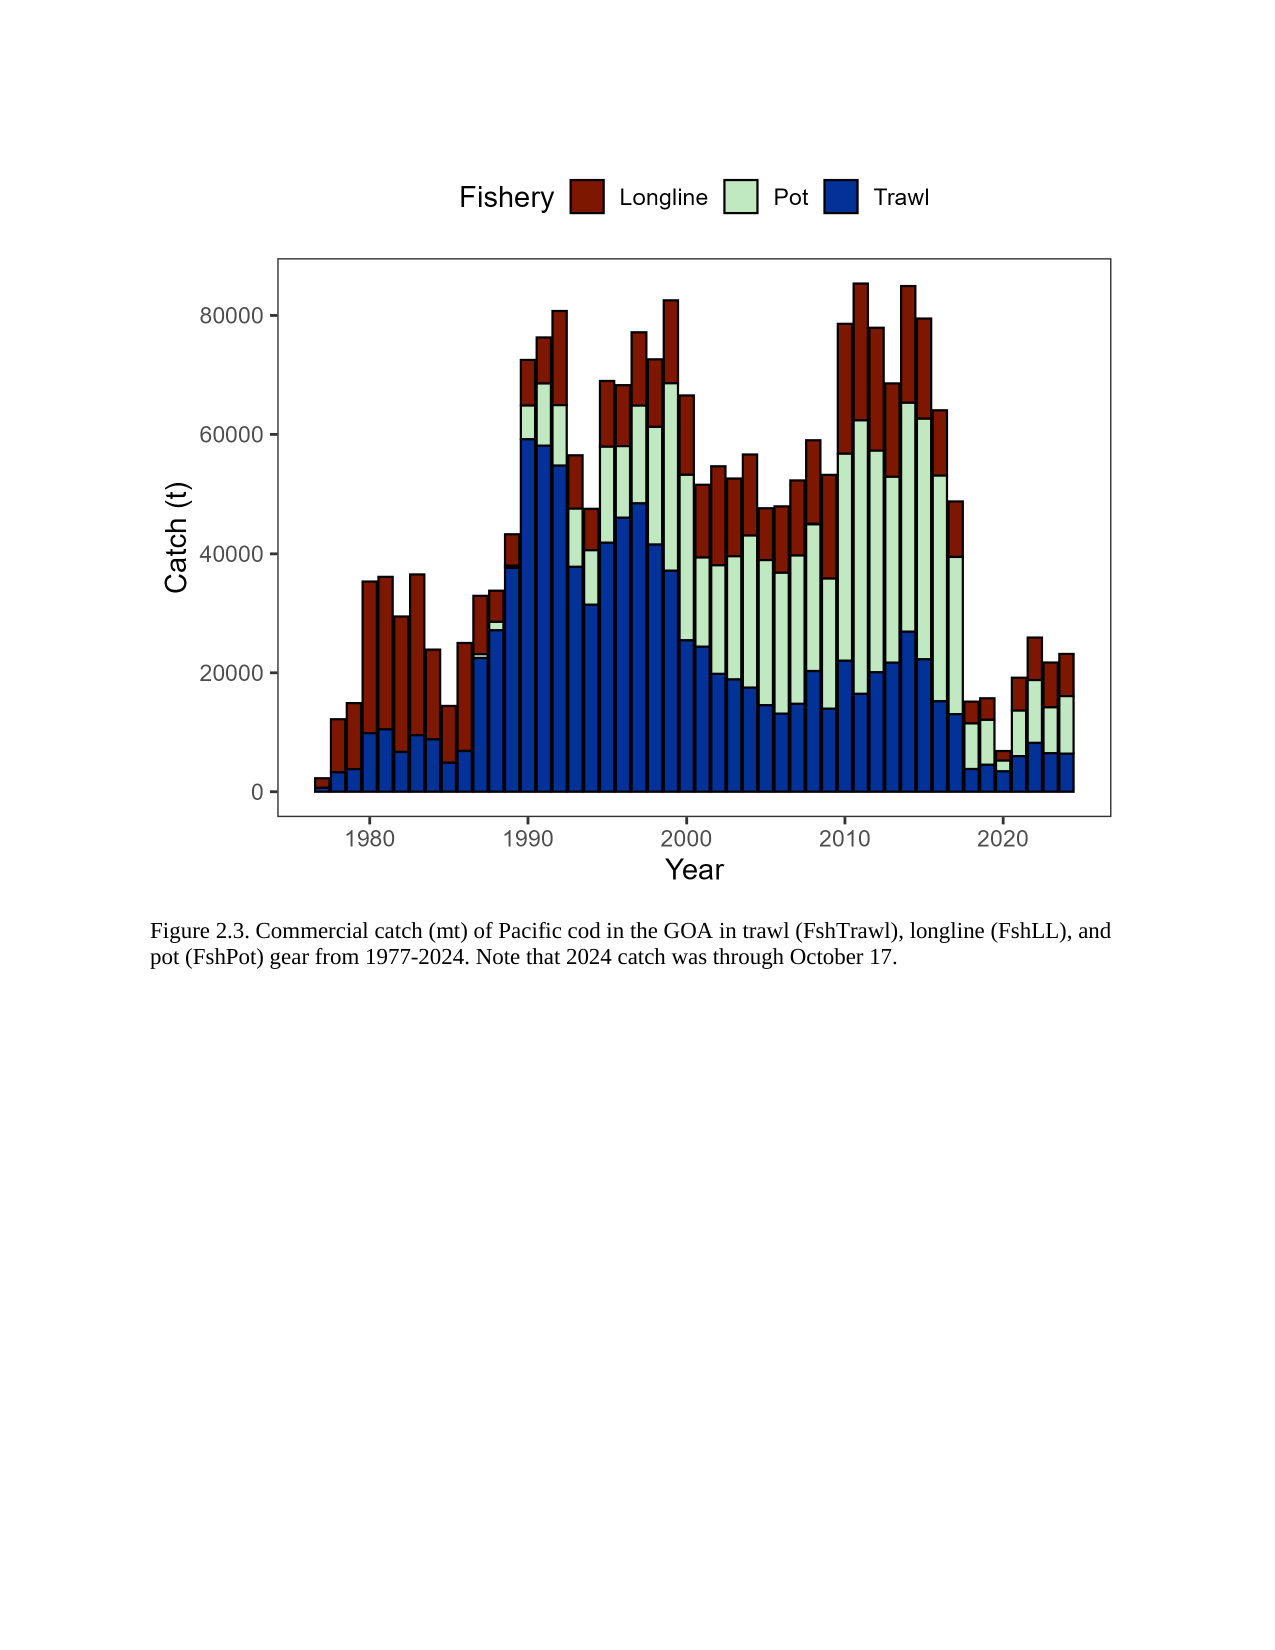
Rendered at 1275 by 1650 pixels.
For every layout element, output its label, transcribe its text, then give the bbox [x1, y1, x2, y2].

subtitle Figure 2.3. Commercial catch (mt) of Pacific cod in the GOA in trawl (FshTrawl), longline (FshLL), and pot (FshPot) gear from 1977-2024. Note that 2024 catch was through October 17. [150, 917, 1125, 969]
picture [150, 150, 1125, 900]
